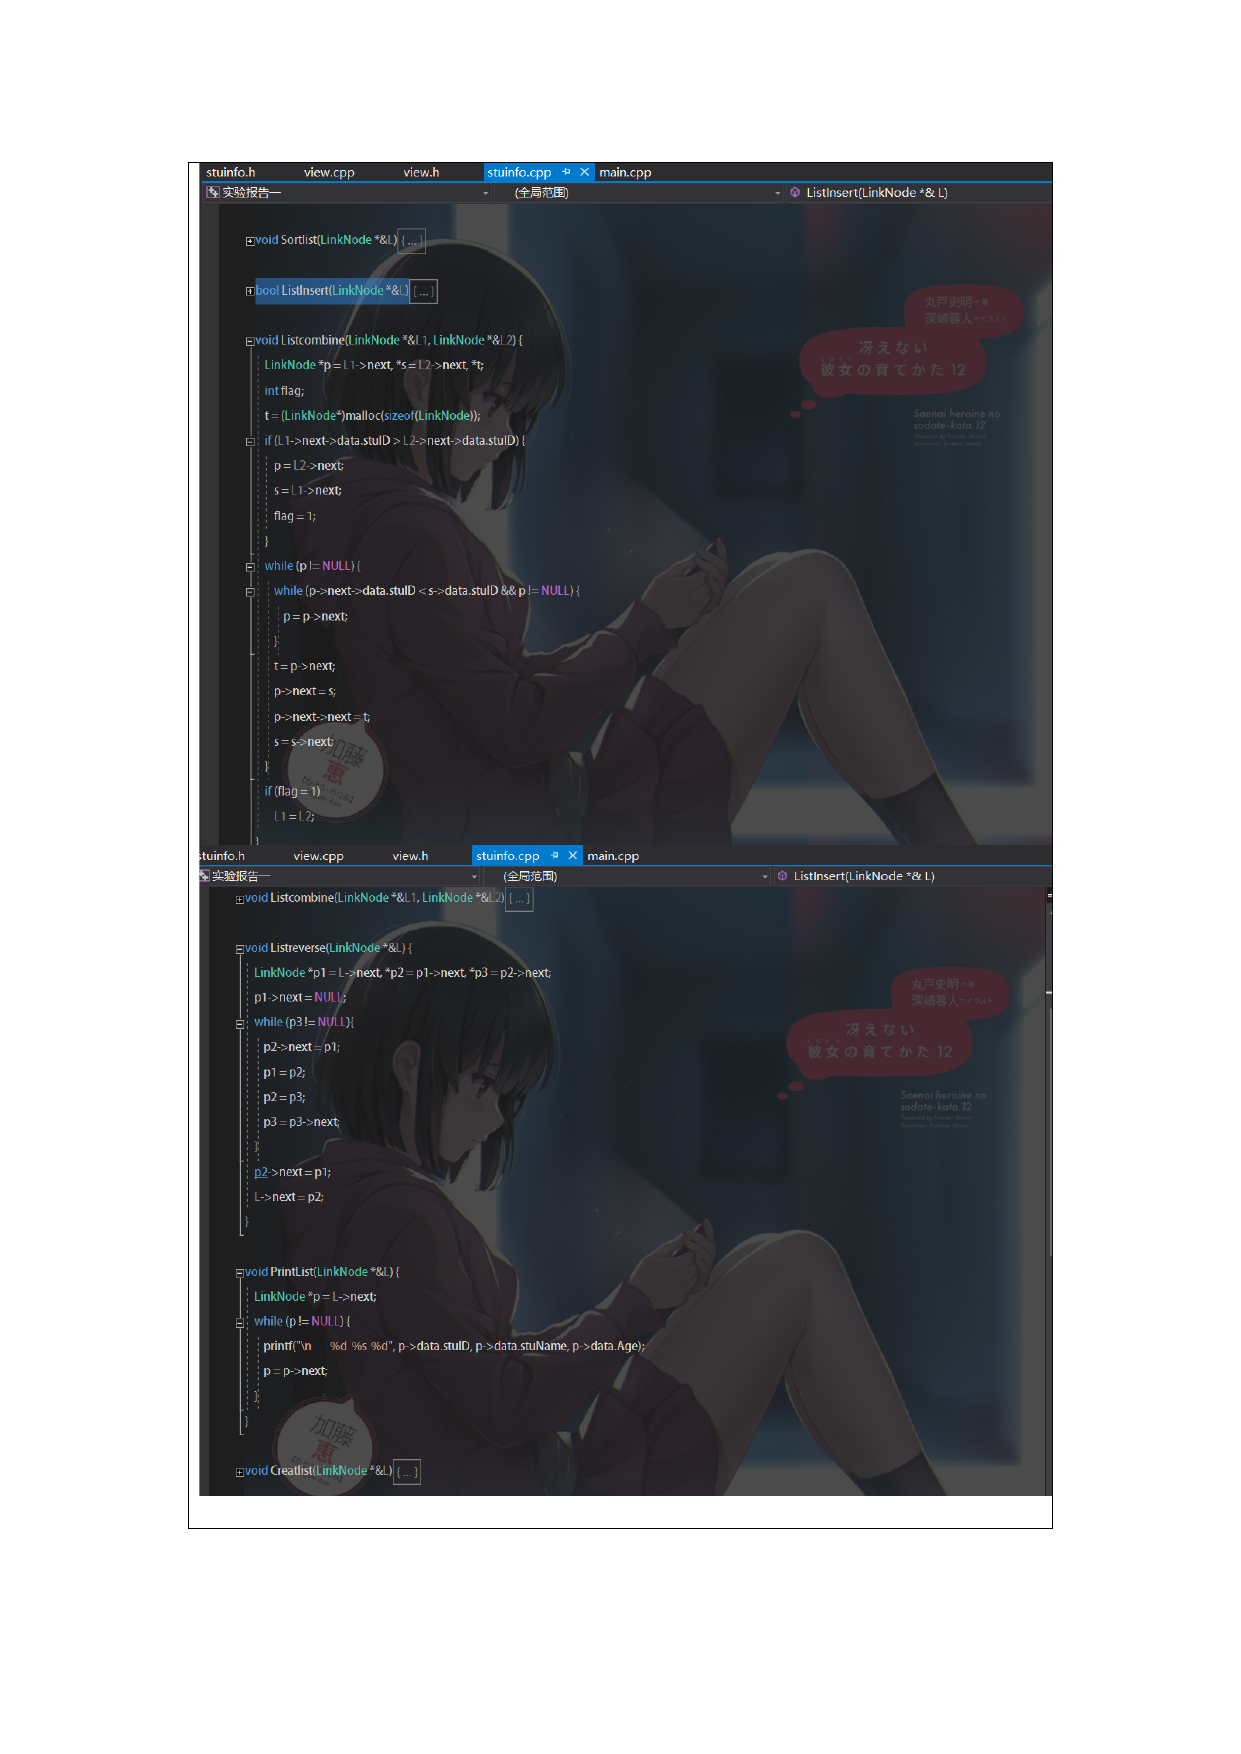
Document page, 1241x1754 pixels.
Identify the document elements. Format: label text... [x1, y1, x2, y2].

picture [199, 163, 1053, 1496]
table_cell 程序（源文件）： [189, 163, 1052, 1528]
